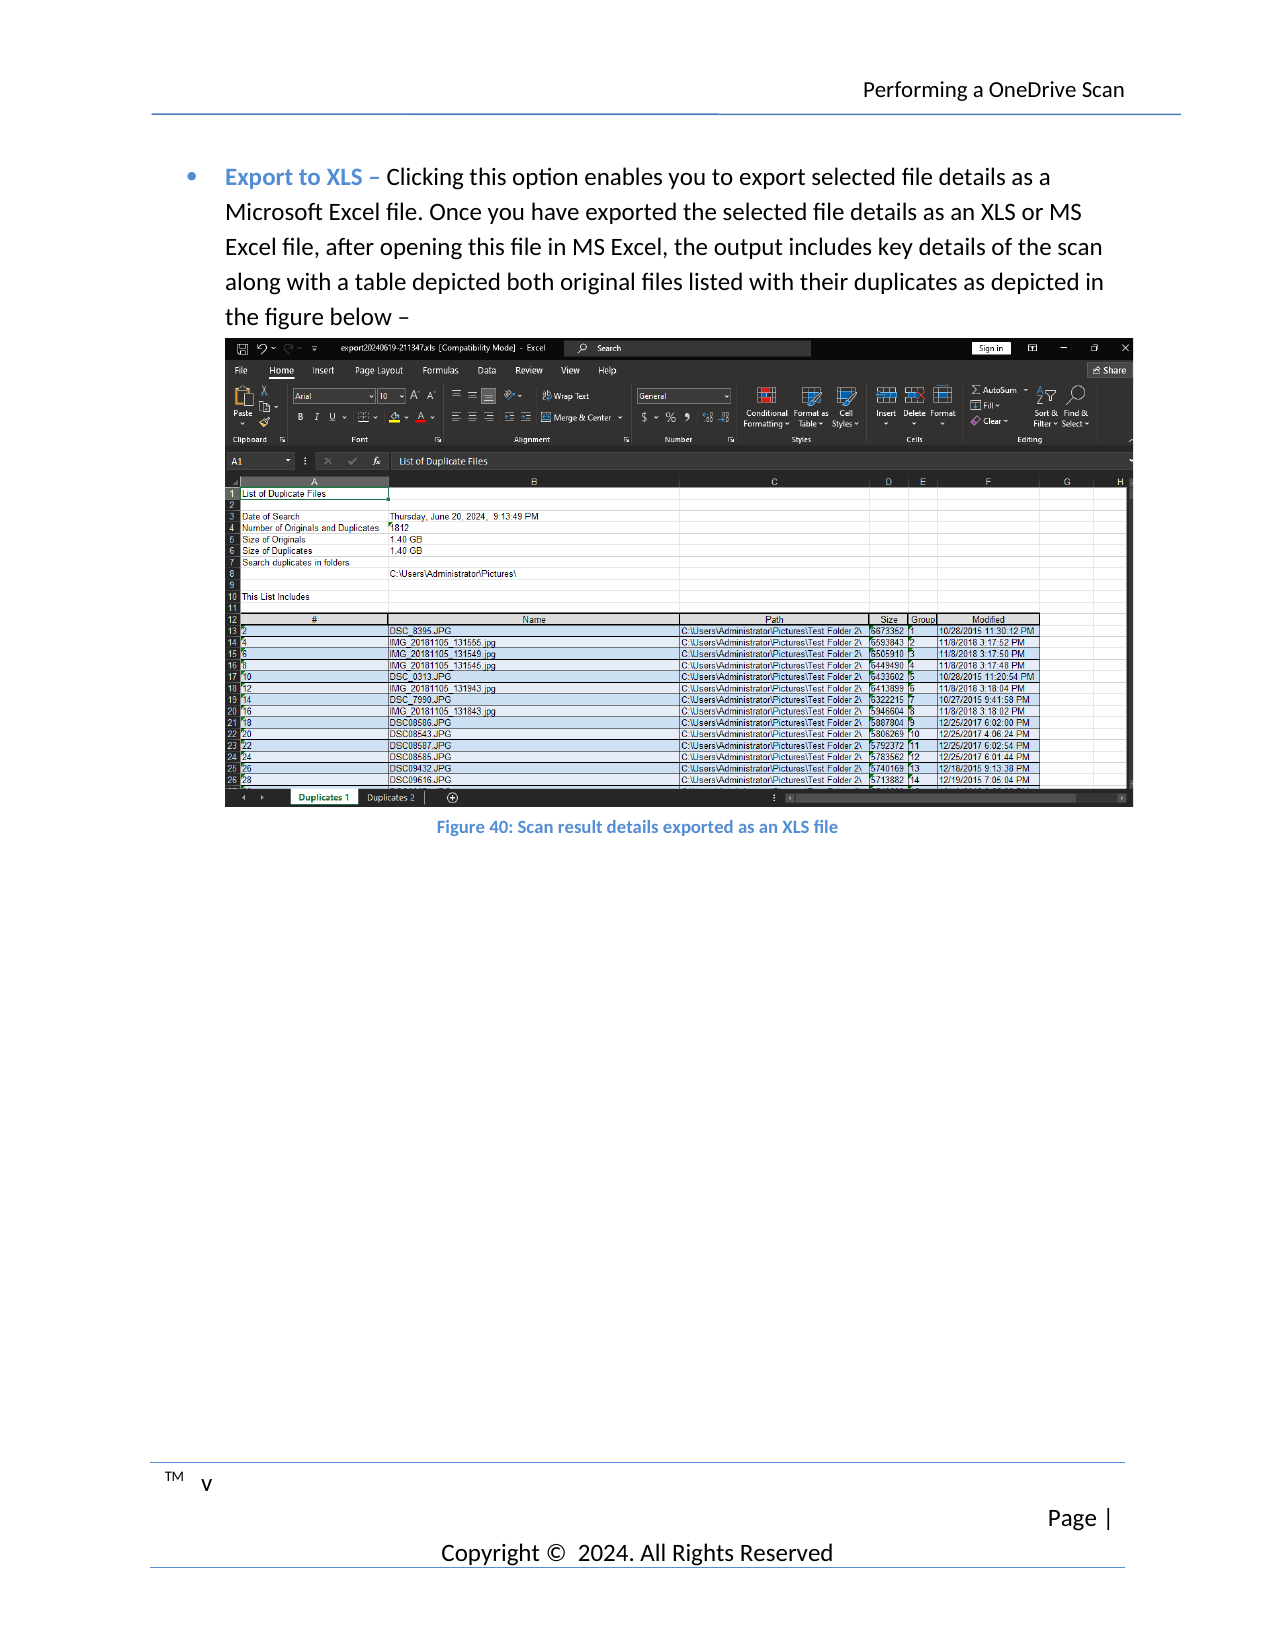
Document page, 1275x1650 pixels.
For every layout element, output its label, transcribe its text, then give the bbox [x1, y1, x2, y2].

text Figure 40: Scan result details exported as an XLS file [150, 815, 1125, 838]
list Export to XLS – Clicking this option enables you to export selected file details as a Microsoft Excel file. Once you have exported the selected file details as an XLS or MS Excel file, after opening this file in MS Excel, the output includes key details of the scan along with a table depicted both original files listed with their duplicates as depicted in the figure below – [187, 161, 1125, 332]
picture [225, 338, 1134, 807]
